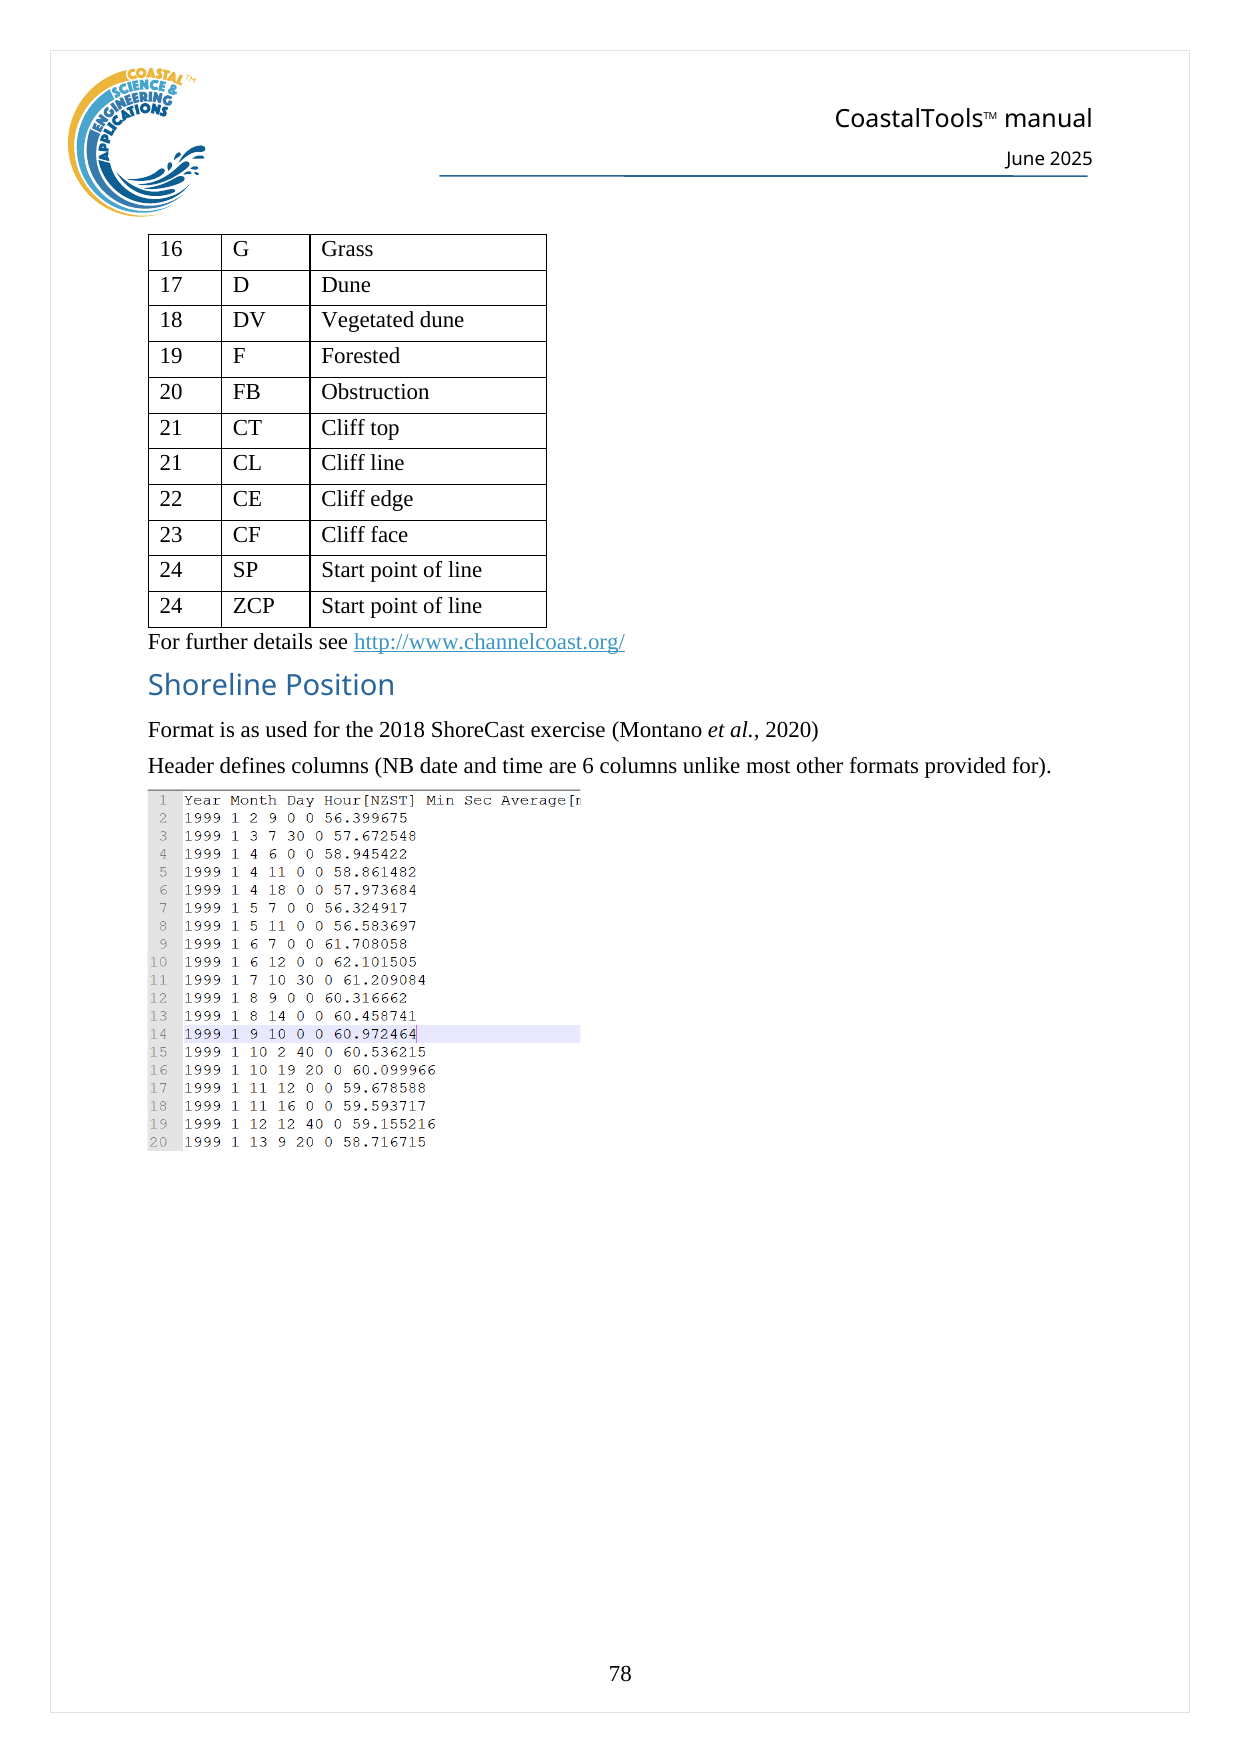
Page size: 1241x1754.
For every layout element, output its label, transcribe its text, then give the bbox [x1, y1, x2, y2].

table_cell 19 [149, 342, 221, 377]
table_cell DV [222, 306, 309, 341]
table_cell CF [222, 521, 309, 555]
table_cell Cliff line [311, 449, 546, 484]
table_cell F [222, 342, 309, 377]
table_cell CT [222, 414, 309, 448]
text Header defines columns (NB date and time are 6 columns unlike most other formats provided for). [148, 753, 1093, 779]
table_cell CL [222, 449, 309, 484]
table_cell Grass [311, 235, 546, 269]
table_cell Start point of line [311, 592, 546, 627]
text Shoreline Position [148, 665, 1093, 704]
table_cell Forested [311, 342, 546, 377]
table_cell Cliff face [311, 521, 546, 555]
table_cell 18 [149, 306, 221, 341]
table_cell G [222, 235, 309, 269]
table_cell FB [222, 378, 309, 412]
table_cell 16 [149, 235, 221, 269]
table_cell 17 [149, 271, 221, 305]
table_cell Cliff top [311, 414, 546, 448]
table_cell 24 [149, 556, 221, 591]
table_cell 21 [149, 449, 221, 484]
table_cell 23 [149, 521, 221, 555]
table_cell D [222, 271, 309, 305]
table_cell 21 [149, 414, 221, 448]
table_cell 20 [149, 378, 221, 412]
table_cell Dune [311, 271, 546, 305]
table_cell Cliff edge [311, 485, 546, 520]
table_cell CE [222, 485, 309, 520]
table_cell ZCP [222, 592, 309, 627]
table_cell Vegetated dune [311, 306, 546, 341]
table_cell 24 [149, 592, 221, 627]
table_cell SP [222, 556, 309, 591]
table_cell Start point of line [311, 556, 546, 591]
picture [147, 789, 581, 1151]
table_cell 22 [149, 485, 221, 520]
text Format is as used for the 2018 ShoreCast exercise (Montano et al., 2020) [148, 716, 1093, 742]
text For further details see http://www.channelcoast.org/ [148, 628, 1093, 654]
table_cell Obstruction [311, 378, 546, 412]
